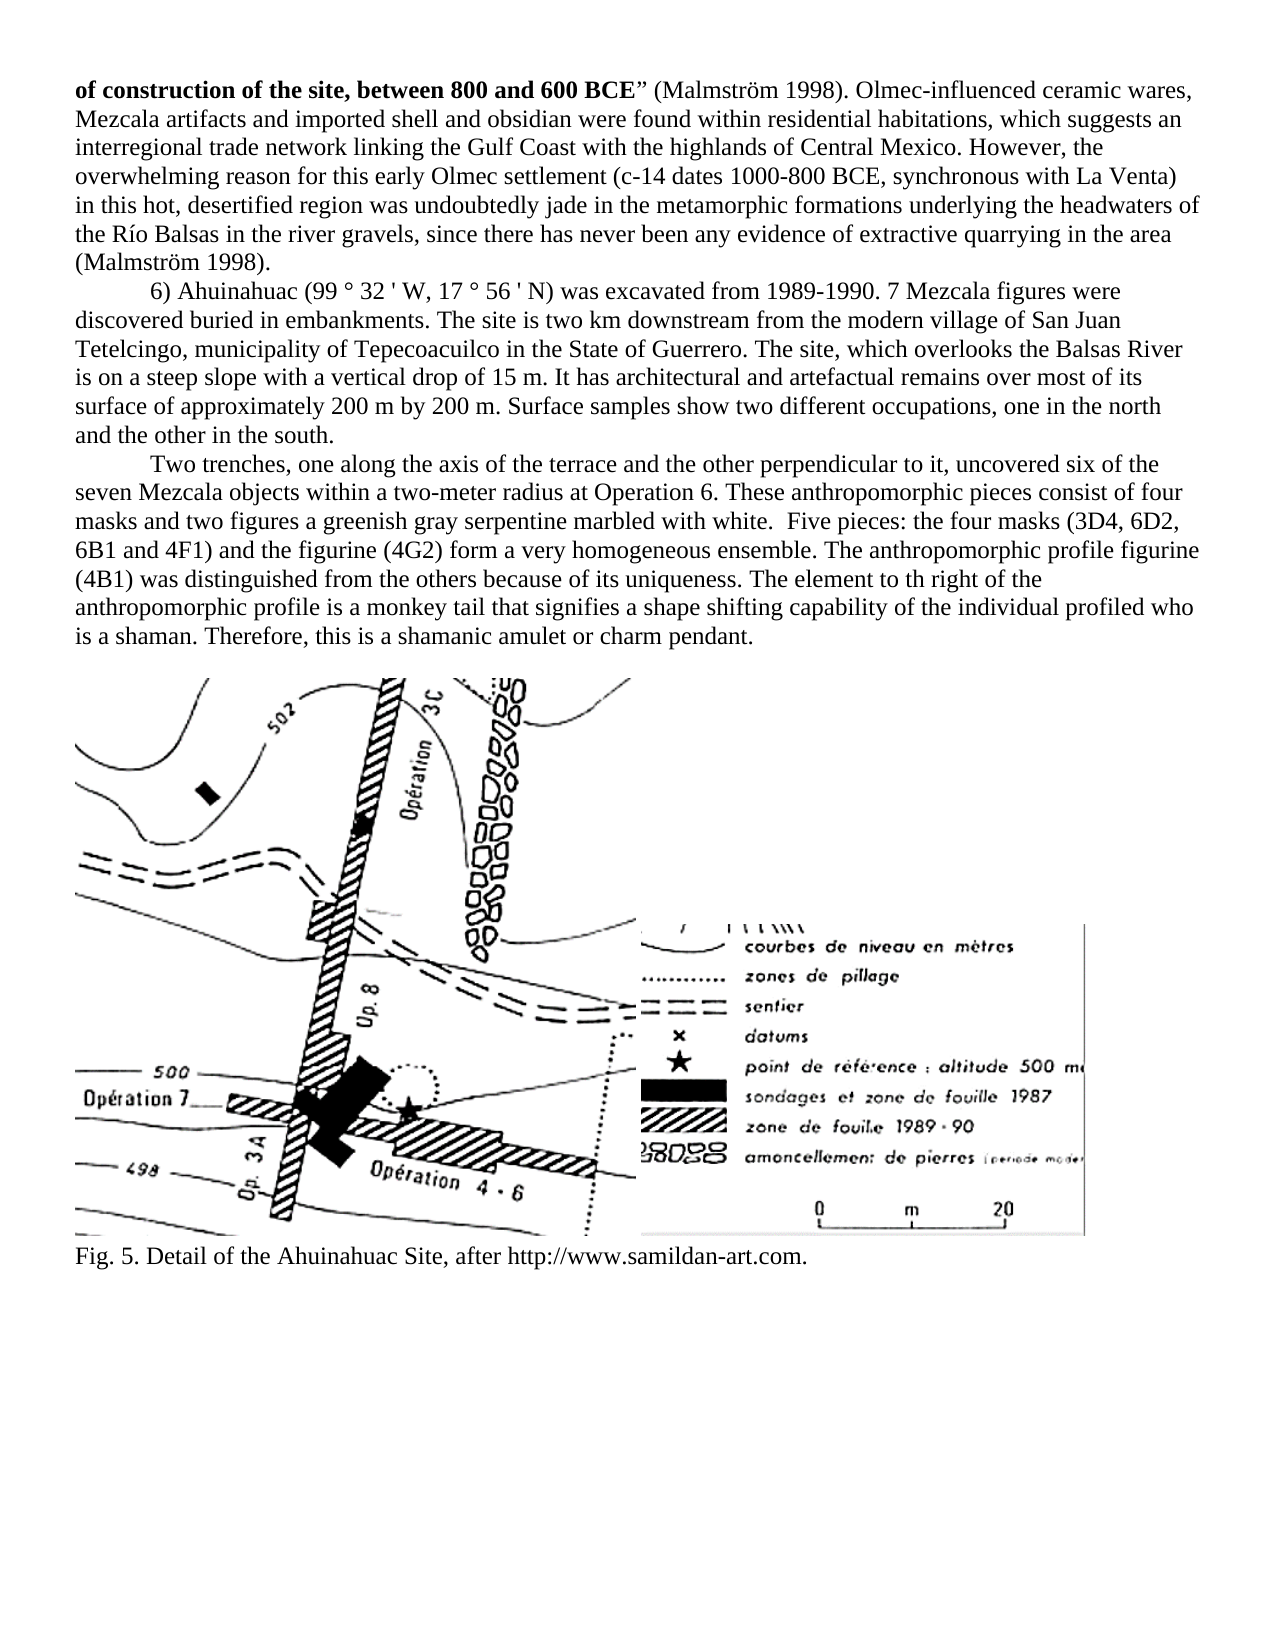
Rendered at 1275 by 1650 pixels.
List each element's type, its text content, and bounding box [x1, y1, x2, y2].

text Fig. 5. Detail of the Ahuinahuac Site, after http://www.samildan-art.com. [75, 1241, 1200, 1269]
text Two trenches, one along the axis of the terrace and the other perpendicular to it, uncovered six of the seven Mezcala objects within a two-meter radius at Operation 6. These anthropomorphic pieces consist of four masks and two figures a greenish gray serpentine marbled with white. Five pieces: the four masks (3D4, 6D2, 6B1 and 4F1) and the figurine (4G2) form a very homogeneous ensemble. The anthropomorphic profile figurine (4B1) was distinguished from the others because of its uniqueness. The element to th right of the anthropomorphic profile is a monkey tail that signifies a shape shifting capability of the individual profiled who is a shaman. Therefore, this is a shamanic amulet or charm pendant. [75, 449, 1200, 650]
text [75, 75, 1200, 276]
text 6) Ahuinahuac (99 ° 32 ' W, 17 ° 56 ' N) was excavated from 1989-1990. 7 Mezcala figures were discovered buried in embankments. The site is two km downstream from the modern village of San Juan Tetelcingo, municipality of Tepecoacuilco in the State of Guerrero. The site, which overlooks the Balsas River is on a steep slope with a vertical drop of 15 m. It has architectural and artefactual remains over most of its surface of approximately 200 m by 200 m. Surface samples show two different occupations, one in the north and the other in the south. [75, 276, 1200, 449]
picture [75, 678, 636, 1236]
picture [641, 924, 1086, 1236]
